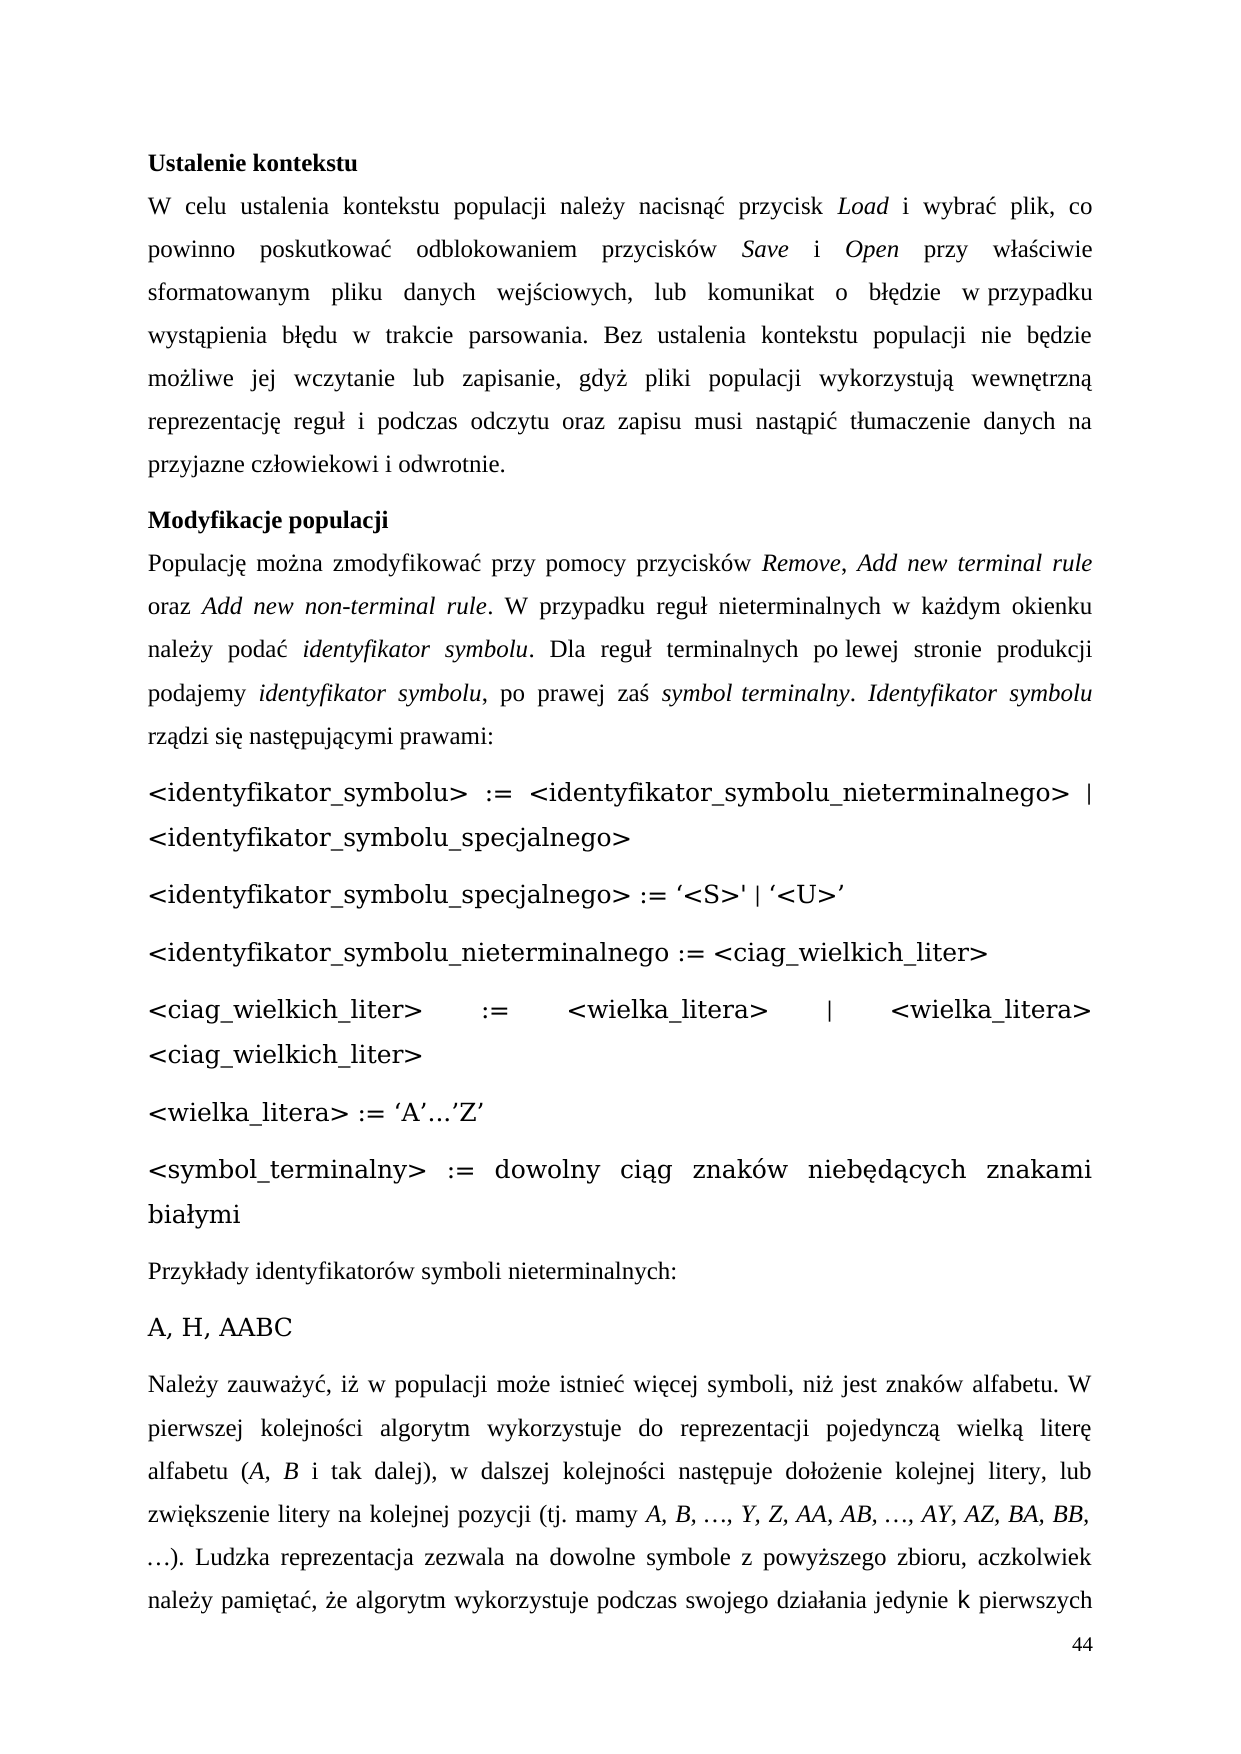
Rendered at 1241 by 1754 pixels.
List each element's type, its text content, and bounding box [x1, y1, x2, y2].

text W celu ustalenia kontekstu populacji należy nacisnąć przycisk Load i wybrać plik, co powinno poskutkować odblokowaniem przycisków Save i Open przy właściwie sformatowanym pliku danych wejściowych, lub komunikat o błędzie w przypadku wystąpienia błędu w trakcie parsowania. Bez ustalenia kontekstu populacji nie będzie możliwe jej wczytanie lub zapisanie, gdyż pliki populacji wykorzystują wewnętrzną reprezentację reguł i podczas odczytu oraz zapisu musi nastąpić tłumaczenie danych na przyjazne człowiekowi i odwrotnie. [148, 191, 1093, 478]
text <identyfikator_symbolu_nieterminalnego := <ciag_wielkich_liter> [148, 936, 1093, 966]
text A, H, AABC [148, 1312, 1093, 1342]
text <ciag_wielkich_liter> := <wielka_litera> | <wielka_litera> <ciag_wielkich_liter> [148, 994, 1093, 1069]
text Ustalenie kontekstu [148, 148, 1093, 176]
text <identyfikator_symbolu> := <identyfikator_symbolu_nieterminalnego> | <identyfikator_symbolu_specjalnego> [148, 776, 1093, 851]
text <symbol_terminalny> := dowolny ciąg znaków niebędących znakami białymi [148, 1154, 1093, 1229]
text Populację można zmodyfikować przy pomocy przycisków Remove, Add new terminal rule oraz Add new non-terminal rule. W przypadku reguł nieterminalnych w każdym okienku należy podać identyfikator symbolu. Dla reguł terminalnych po lewej stronie produkcji podajemy identyfikator symbolu, po prawej zaś symbol terminalny. Identyfikator symbolu rządzi się następującymi prawami: [148, 548, 1093, 749]
text Przykłady identyfikatorów symboli nieterminalnych: [148, 1256, 1093, 1285]
text <wielka_litera> := ‘A’...’Z’ [148, 1096, 1093, 1126]
text <identyfikator_symbolu_specjalnego> := ‘<S>' | ‘<U>’ [148, 879, 1093, 909]
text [148, 1369, 1093, 1614]
text Modyfikacje populacji [148, 505, 1093, 534]
